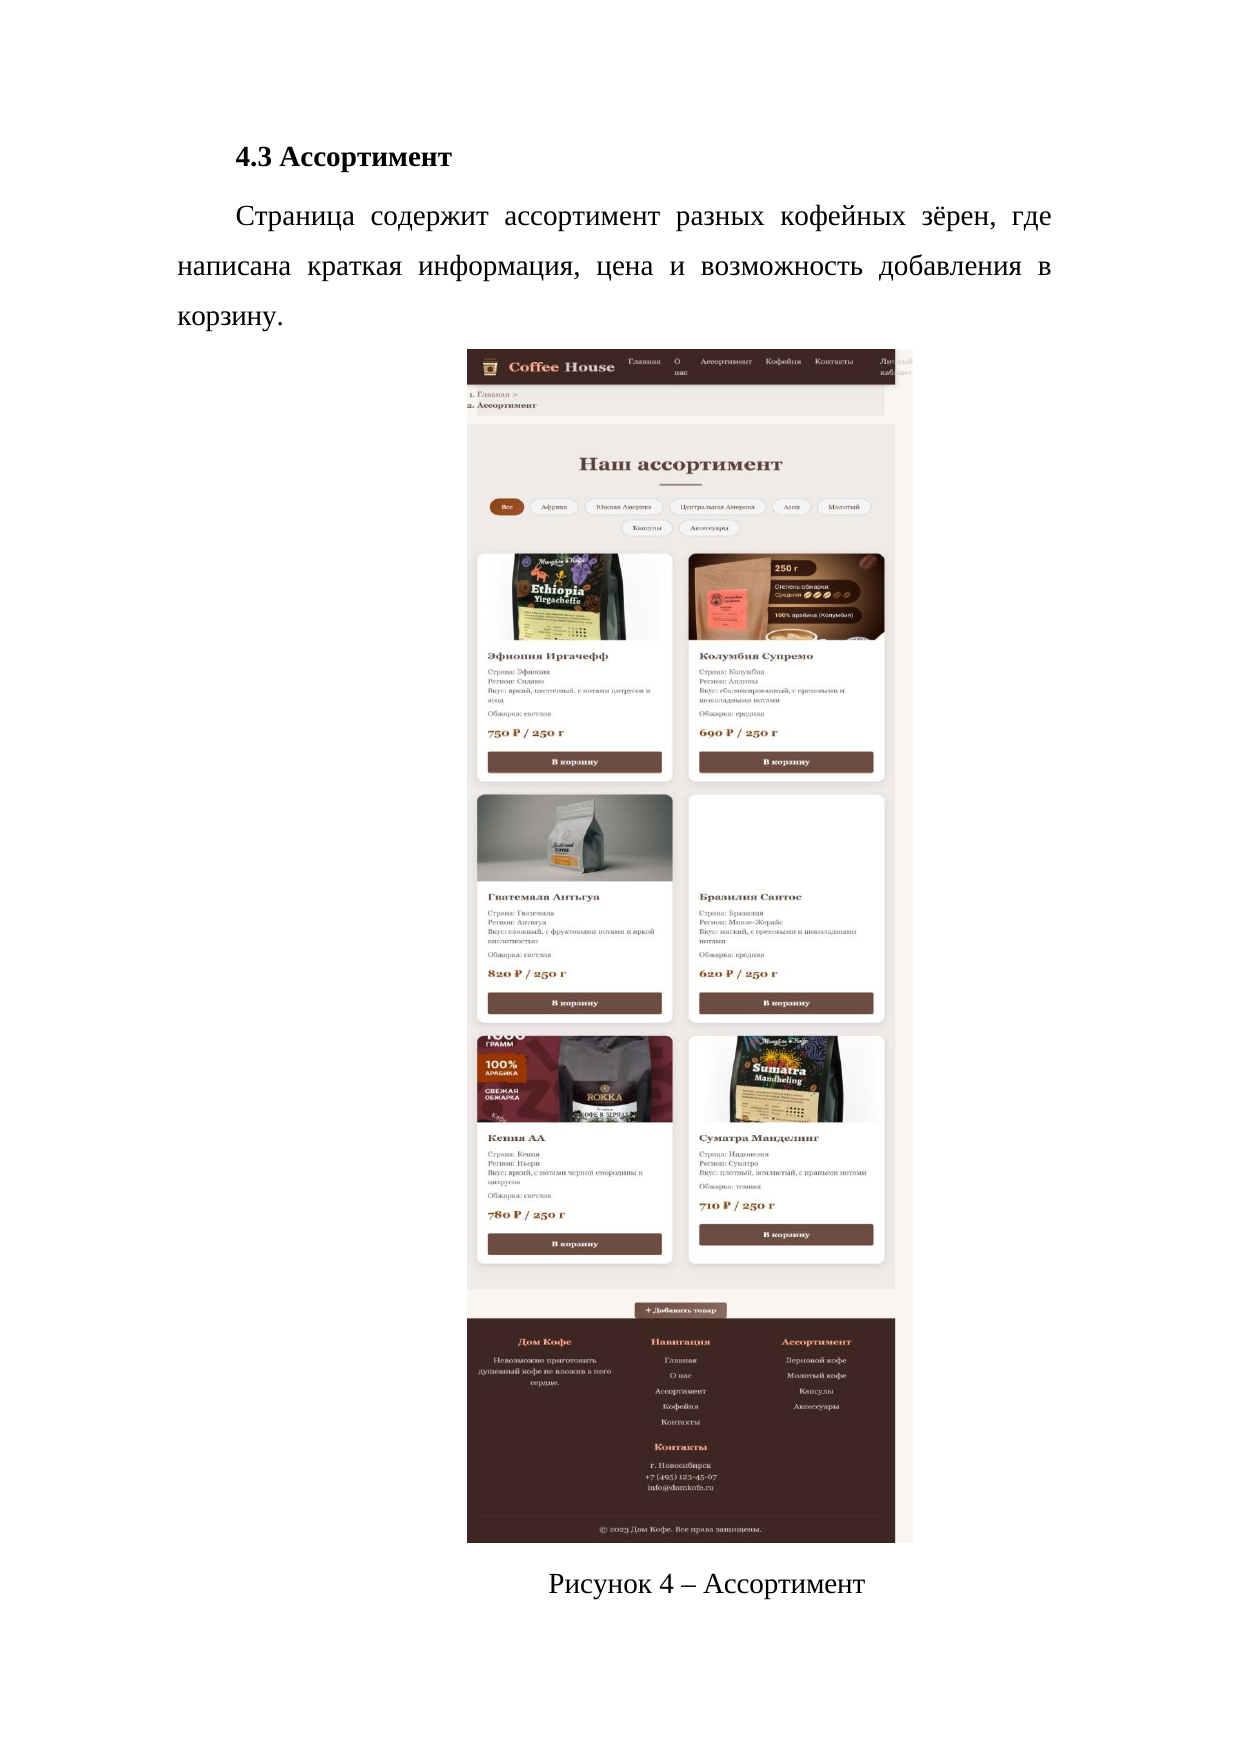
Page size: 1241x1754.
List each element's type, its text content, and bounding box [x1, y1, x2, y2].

text Страница содержит ассортимент разных кофейных зёрен, где написана краткая информация, цена и возможность добавления в корзину. [177, 198, 1052, 332]
text 4.3 Ассортимент [177, 139, 1107, 173]
picture [467, 349, 913, 1543]
text Рисунок 4 – Ассортимент [490, 1566, 1107, 1600]
